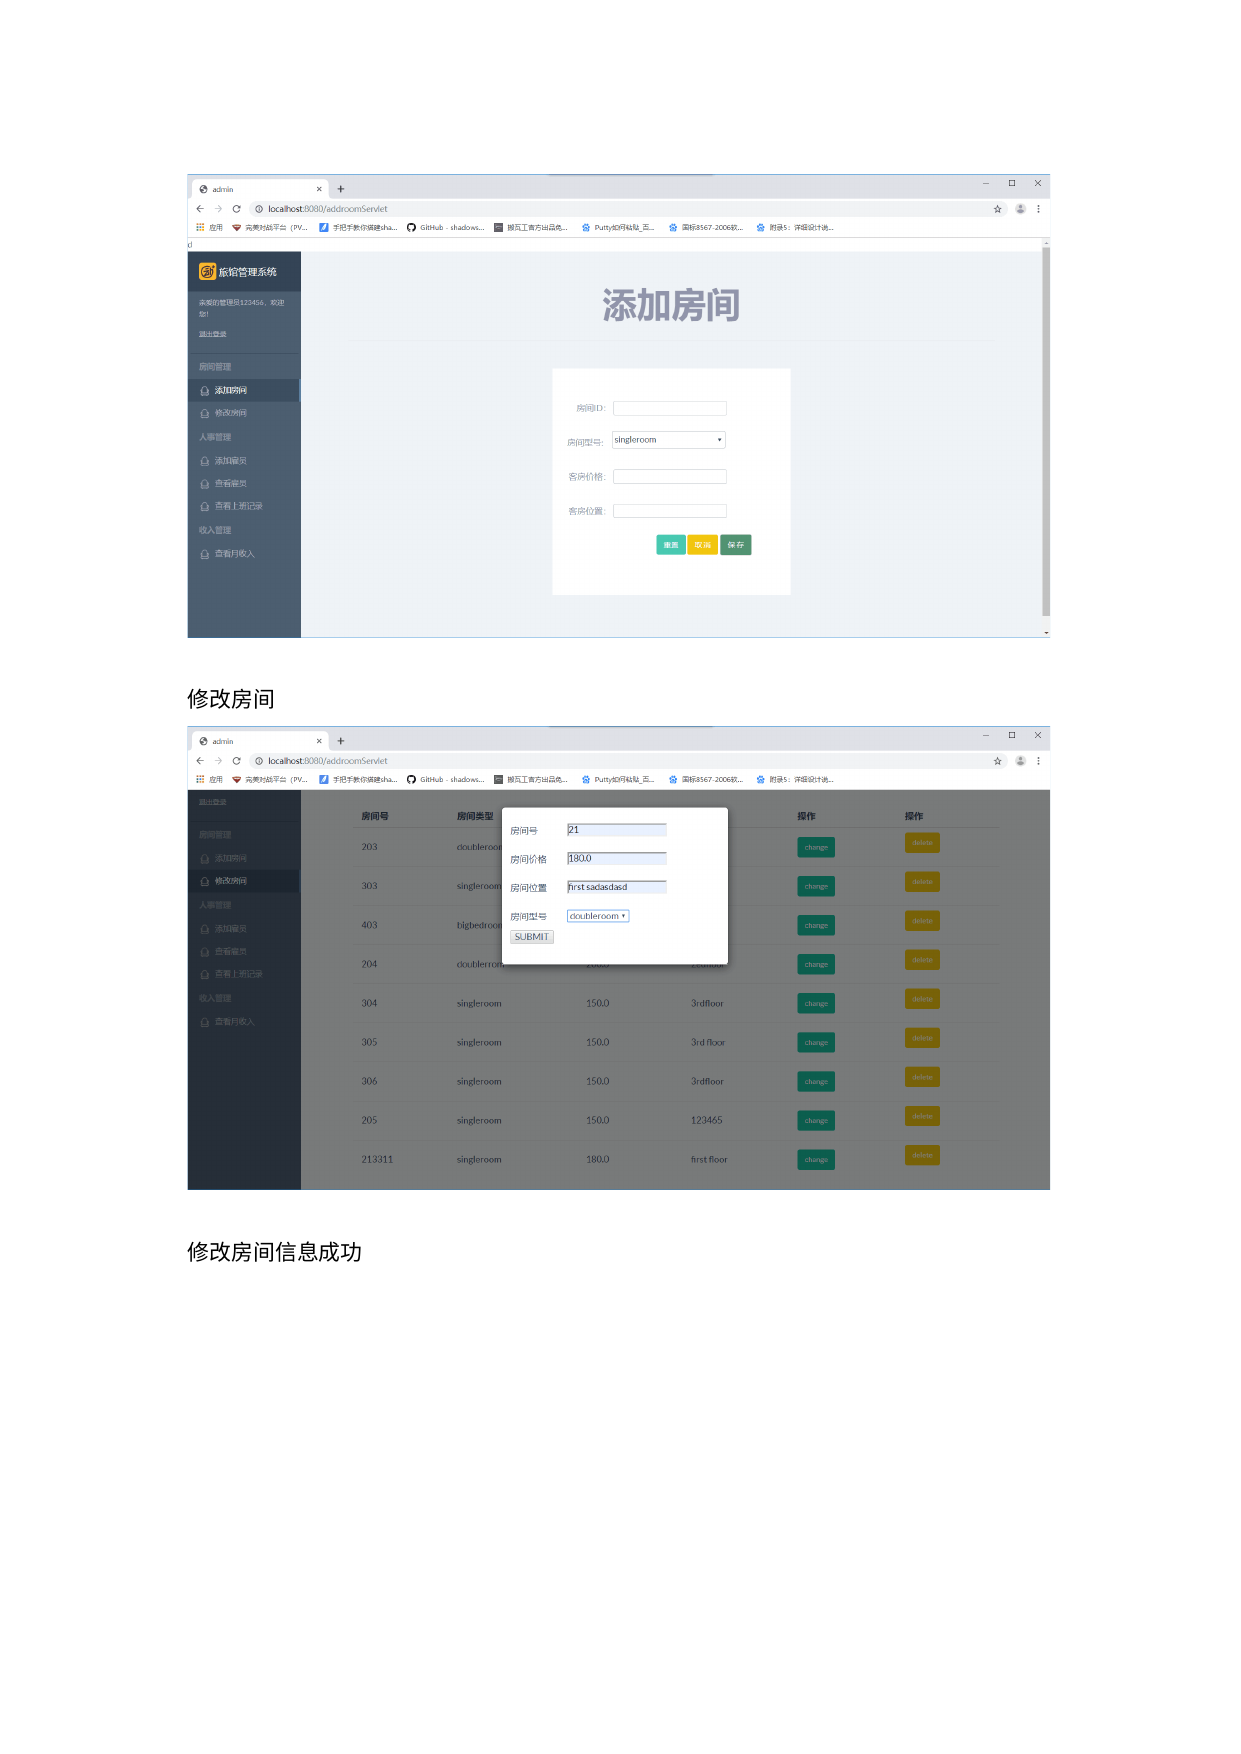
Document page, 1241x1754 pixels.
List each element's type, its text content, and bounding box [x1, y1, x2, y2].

text 修改房间信息成功 [187, 1234, 1053, 1267]
picture [187, 726, 1051, 1190]
picture [187, 174, 1051, 638]
text 修改房间 [187, 682, 1053, 714]
